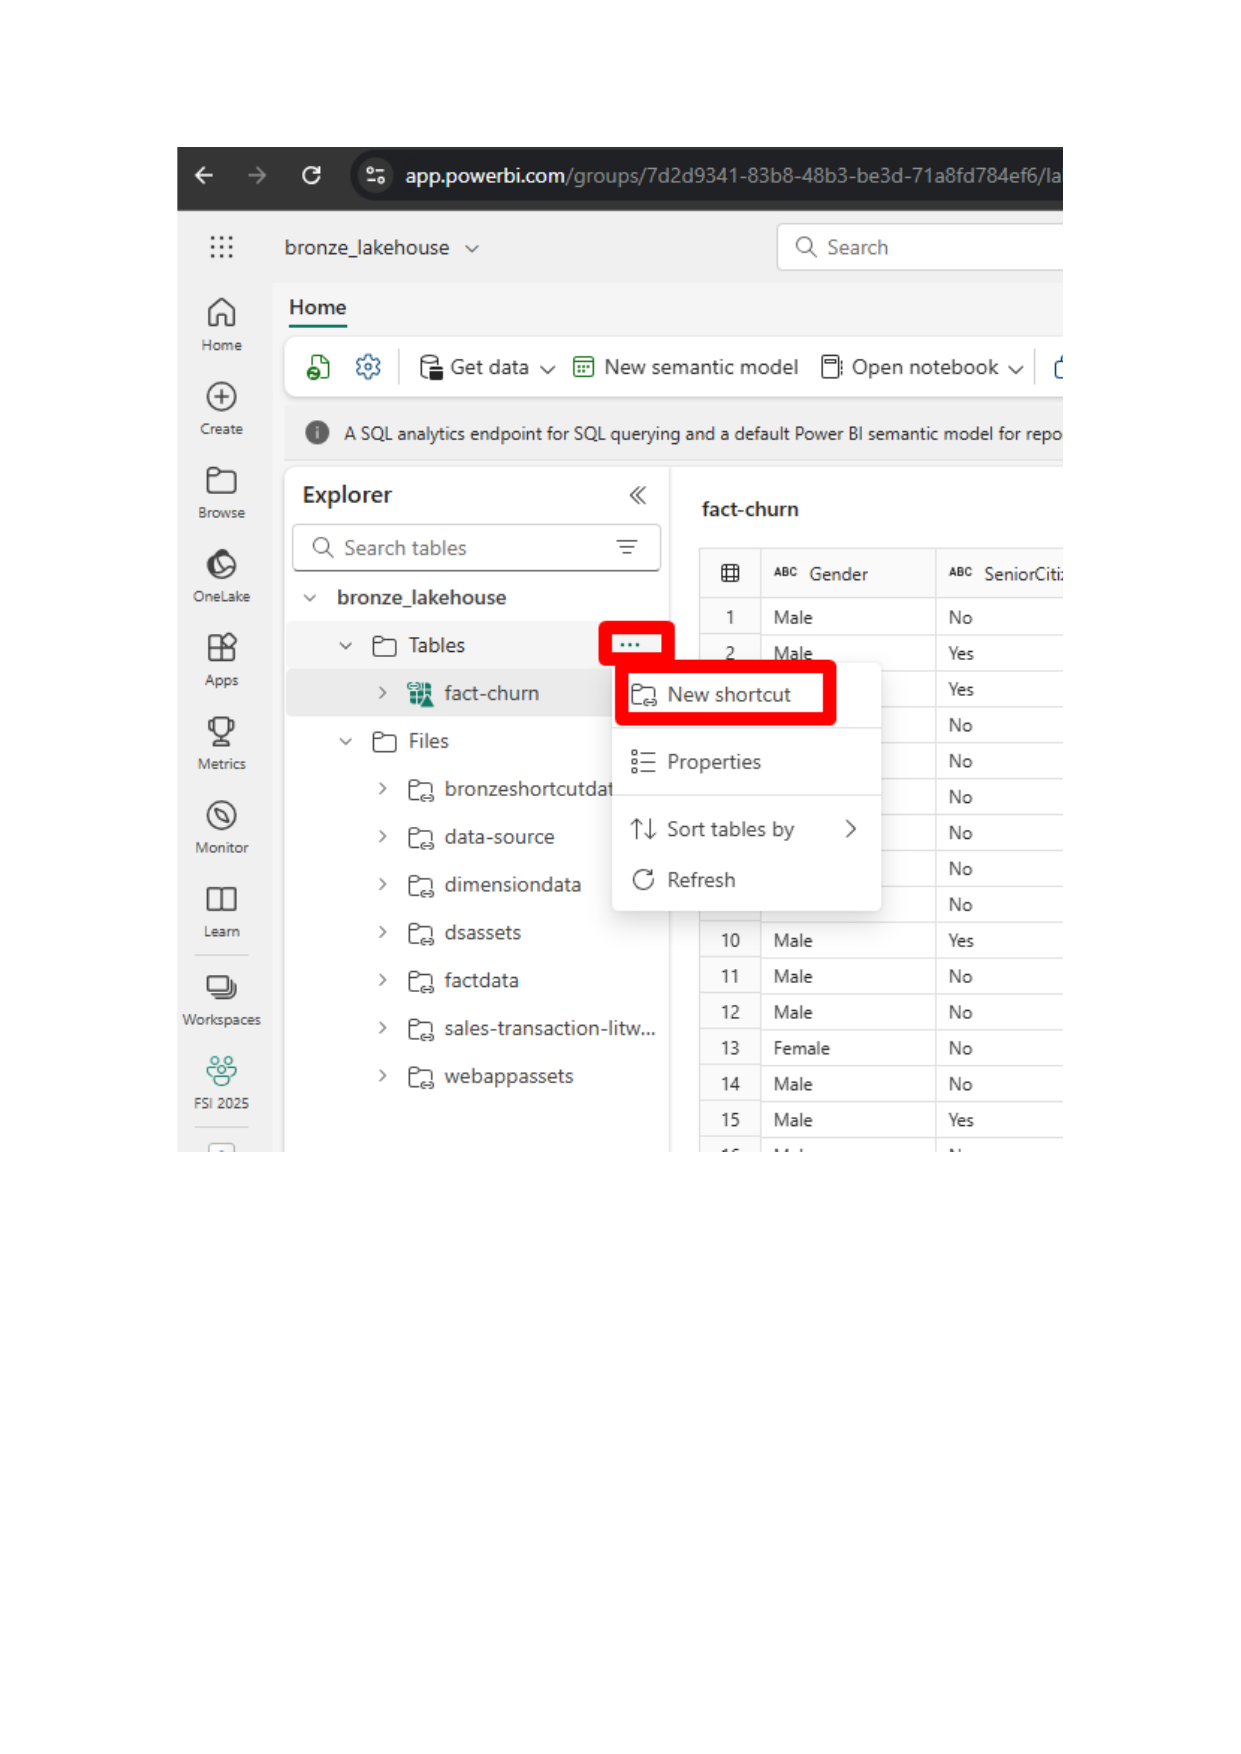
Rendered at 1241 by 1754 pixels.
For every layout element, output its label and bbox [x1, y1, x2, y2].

picture [177, 147, 1063, 1152]
